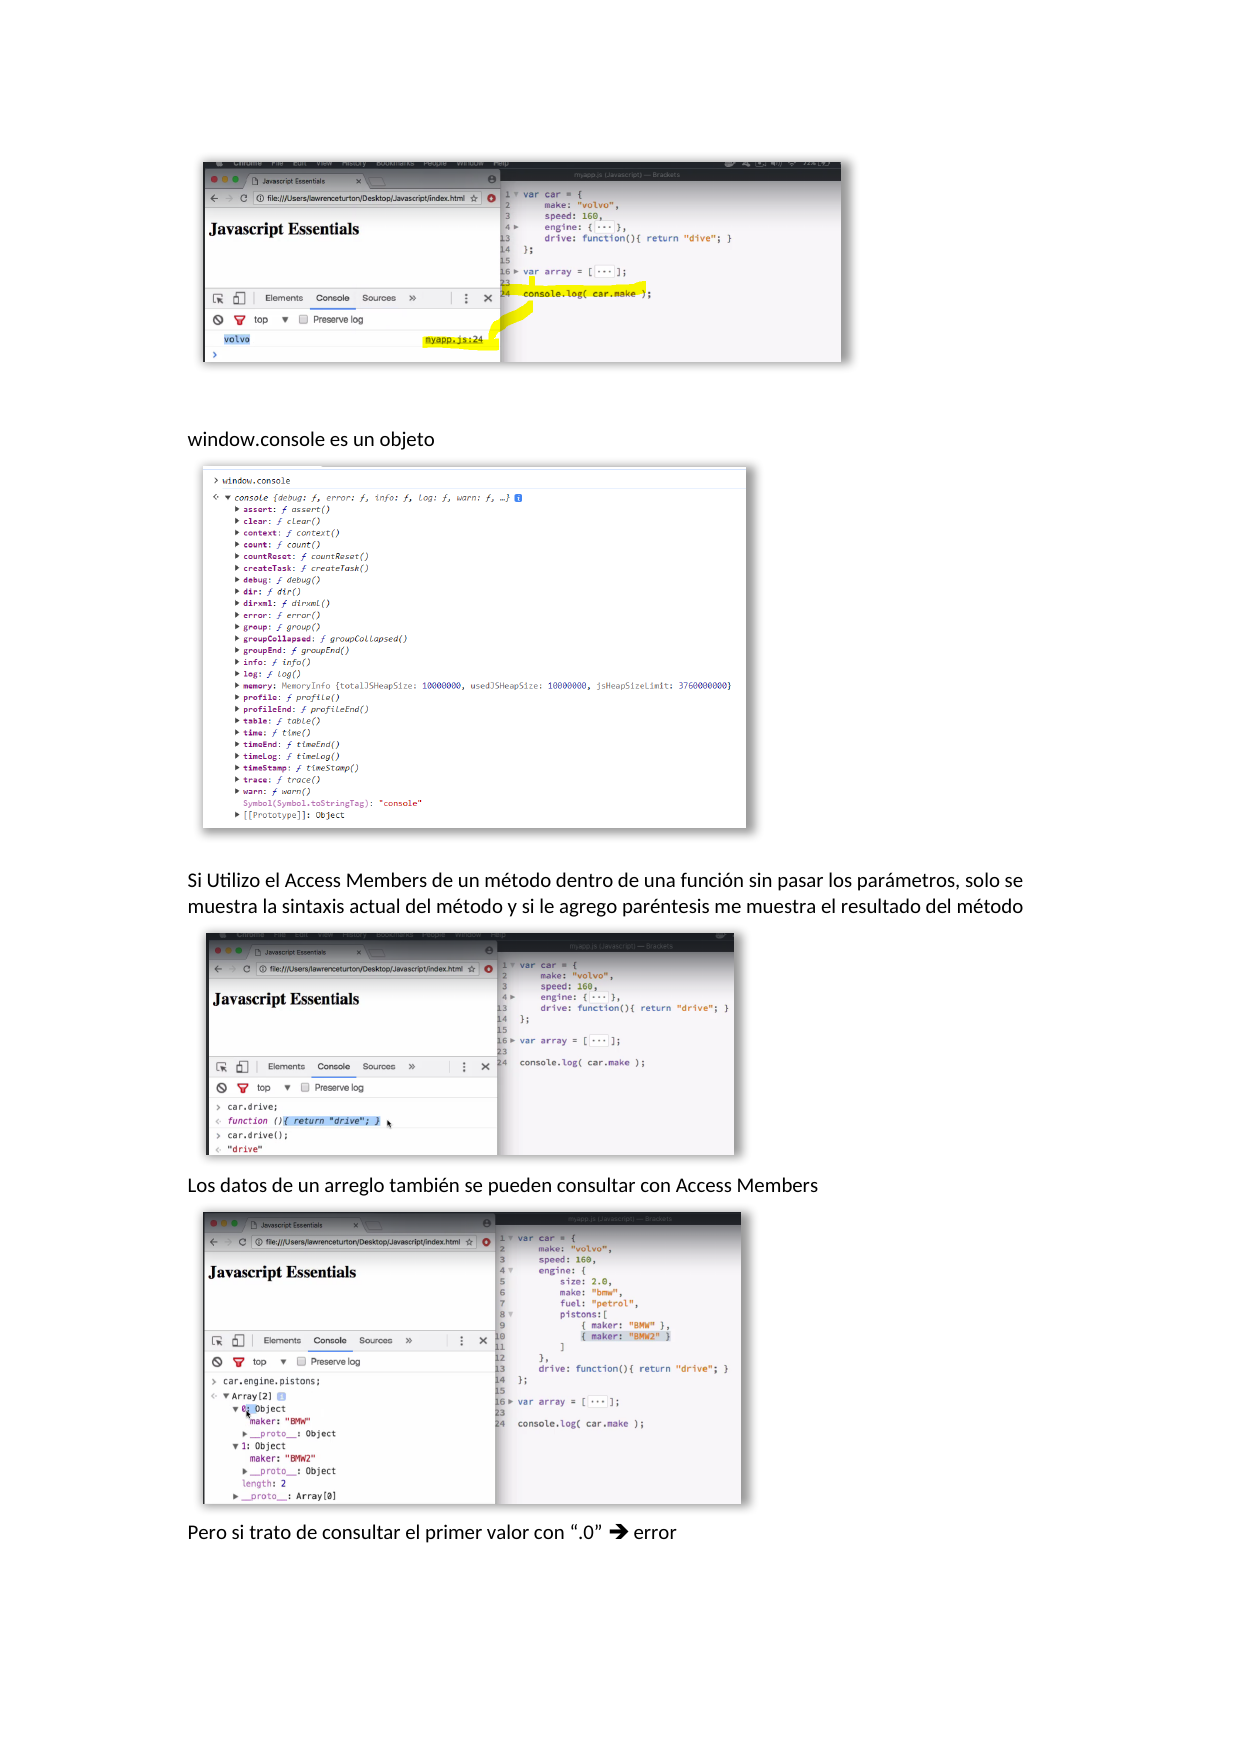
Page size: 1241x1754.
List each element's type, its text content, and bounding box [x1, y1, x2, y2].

picture [206, 933, 734, 1155]
text Si Utilizo el Access Members de un método dentro de una función sin pasar los parámetros, solo se muestra la sintaxis actual del método y si le agrego paréntesis me muestra el resultado del método [187, 868, 1053, 918]
picture [203, 1212, 741, 1504]
text Los datos de un arreglo también se pueden consultar con Access Members [187, 1172, 1053, 1197]
text window.console es un objeto [187, 426, 1053, 451]
picture [203, 162, 841, 362]
picture [203, 466, 746, 828]
text Pero si trato de consultar el primer valor con “.0” error [187, 1519, 1053, 1545]
